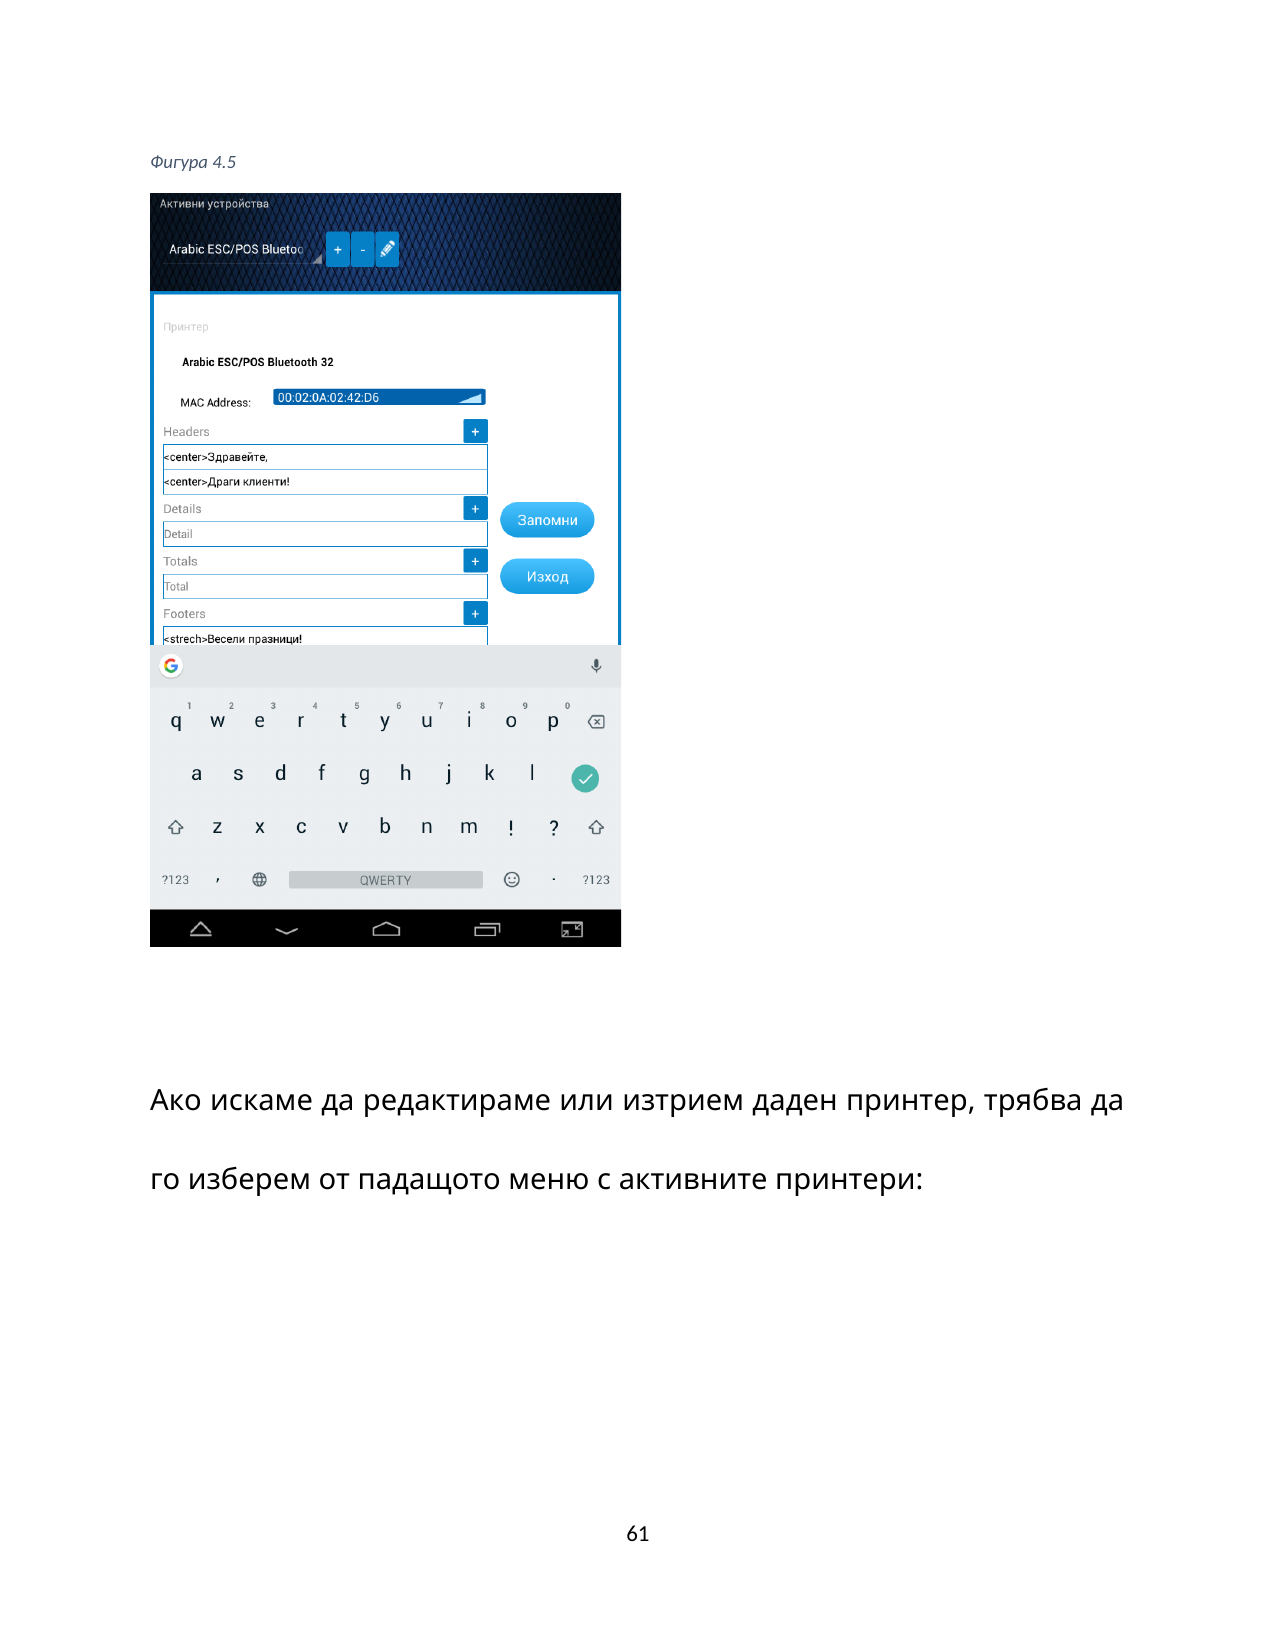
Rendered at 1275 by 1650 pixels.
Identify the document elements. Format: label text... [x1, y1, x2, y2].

text Фигура 4.5 [150, 150, 1125, 173]
text Ако искаме да редактираме или изтрием даден принтер, трябва да го изберем от падащото меню с активните принтери: [150, 1079, 1125, 1198]
picture [150, 193, 622, 947]
